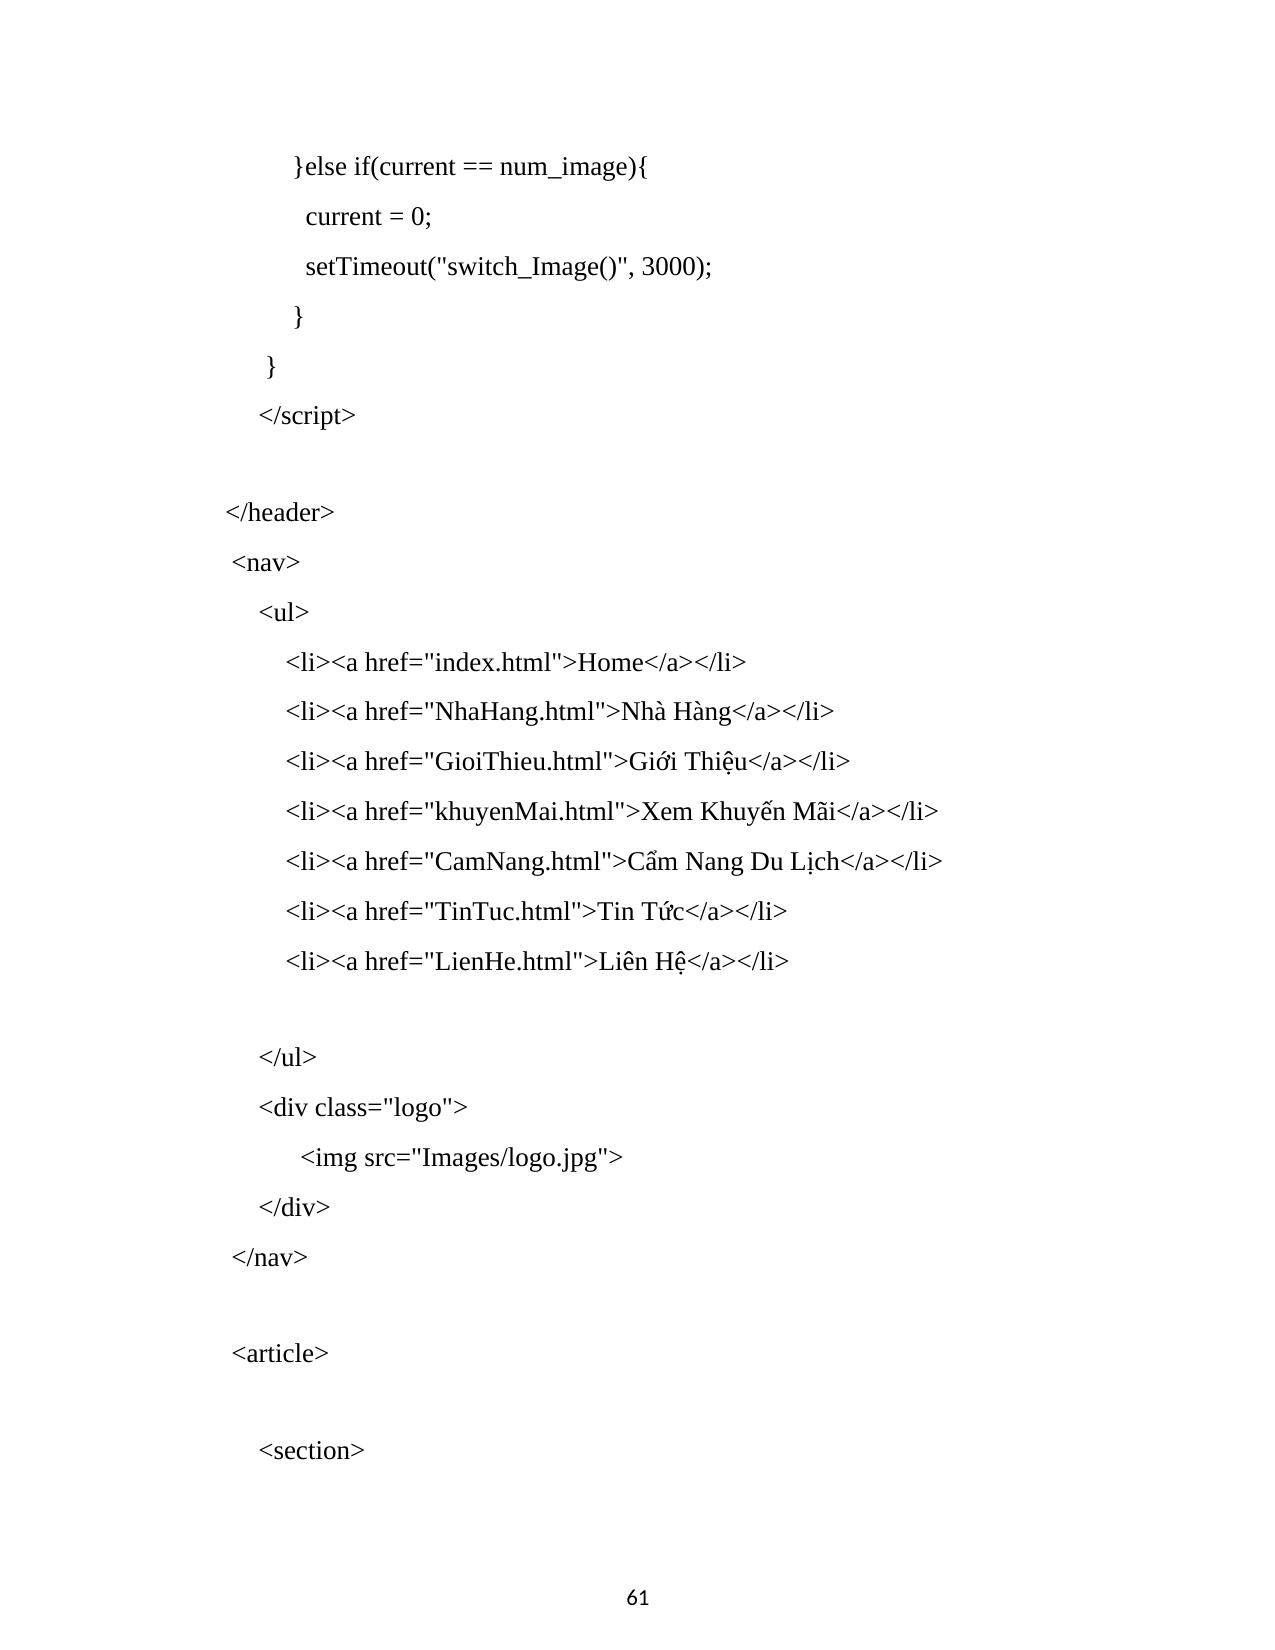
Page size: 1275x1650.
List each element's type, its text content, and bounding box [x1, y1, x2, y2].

text <li><a href="LienHe.html">Liên Hệ</a></li> [150, 945, 1125, 976]
text <div class="logo"> [150, 1091, 1125, 1122]
text <ul> [150, 596, 1125, 627]
text <li><a href="TinTuc.html">Tin Tức</a></li> [150, 895, 1125, 926]
text }else if(current == num_image){ [150, 150, 1125, 181]
text <li><a href="NhaHang.html">Nhà Hàng</a></li> [150, 696, 1125, 727]
text <li><a href="CamNang.html">Cẩm Nang Du Lịch</a></li> [150, 845, 1125, 876]
text </div> [150, 1191, 1125, 1222]
text } [150, 300, 1125, 331]
text <img src="Images/logo.jpg"> [150, 1141, 1125, 1172]
text </header> [150, 496, 1125, 527]
text <section> [150, 1434, 1125, 1465]
text </script> [150, 399, 1125, 431]
text } [150, 349, 1125, 381]
text <nav> [150, 546, 1125, 577]
text <article> [150, 1337, 1125, 1369]
text <li><a href="GioiThieu.html">Giới Thiệu</a></li> [150, 745, 1125, 777]
text </ul> [150, 1041, 1125, 1073]
text </nav> [150, 1241, 1125, 1272]
text setTimeout("switch_Image()", 3000); [150, 250, 1125, 281]
text <li><a href="index.html">Home</a></li> [150, 646, 1125, 677]
text current = 0; [150, 200, 1125, 231]
text <li><a href="khuyenMai.html">Xem Khuyến Mãi</a></li> [150, 795, 1125, 826]
